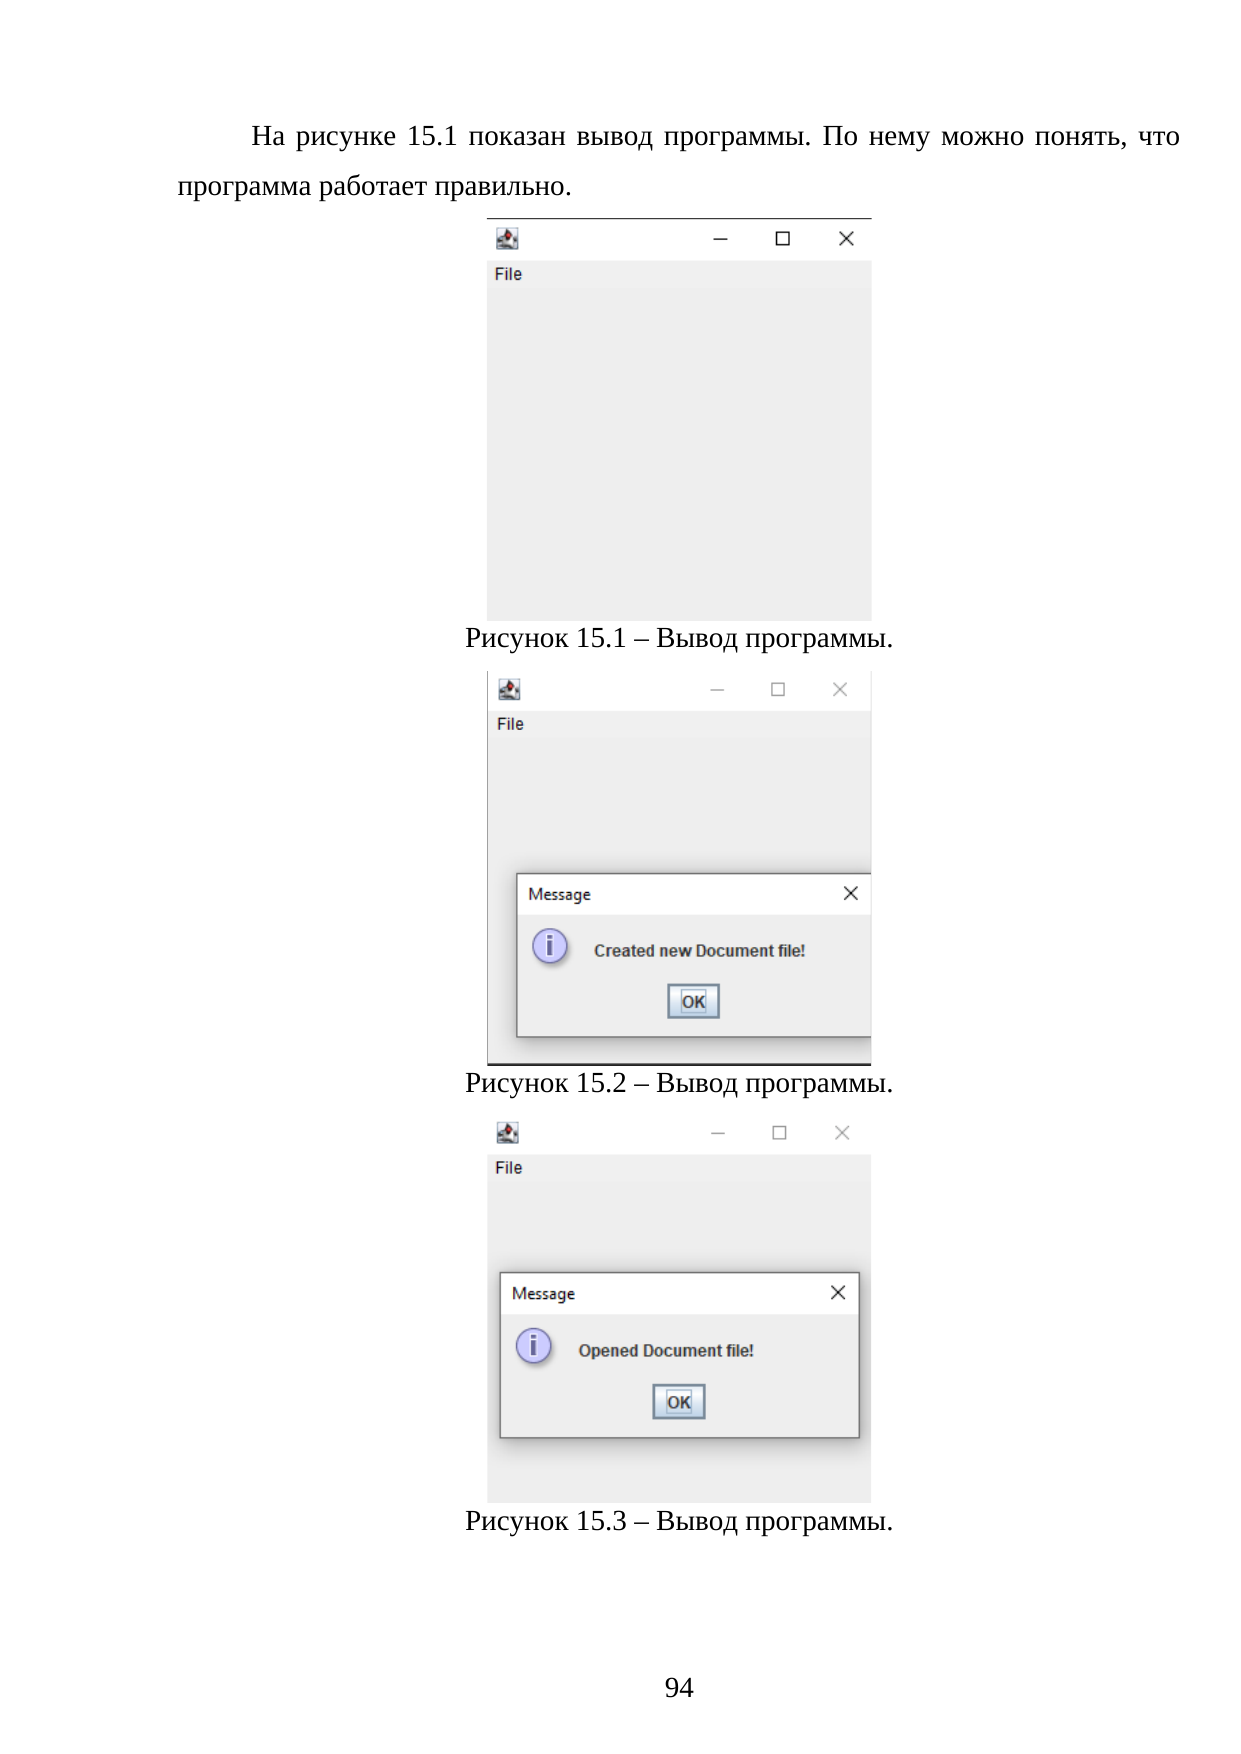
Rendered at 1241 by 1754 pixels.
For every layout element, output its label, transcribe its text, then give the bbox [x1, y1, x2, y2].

text Рисунок 15.3 – Вывод программы. [177, 1503, 1181, 1536]
picture [487, 1115, 872, 1503]
picture [487, 671, 872, 1066]
text Рисунок 15.1 – Вывод программы. [177, 621, 1181, 654]
text Рисунок 15.2 – Вывод программы. [177, 1065, 1181, 1099]
picture [486, 218, 872, 621]
text На рисунке 15.1 показан вывод программы. По нему можно понять, что программа работает правильно. [177, 118, 1181, 202]
